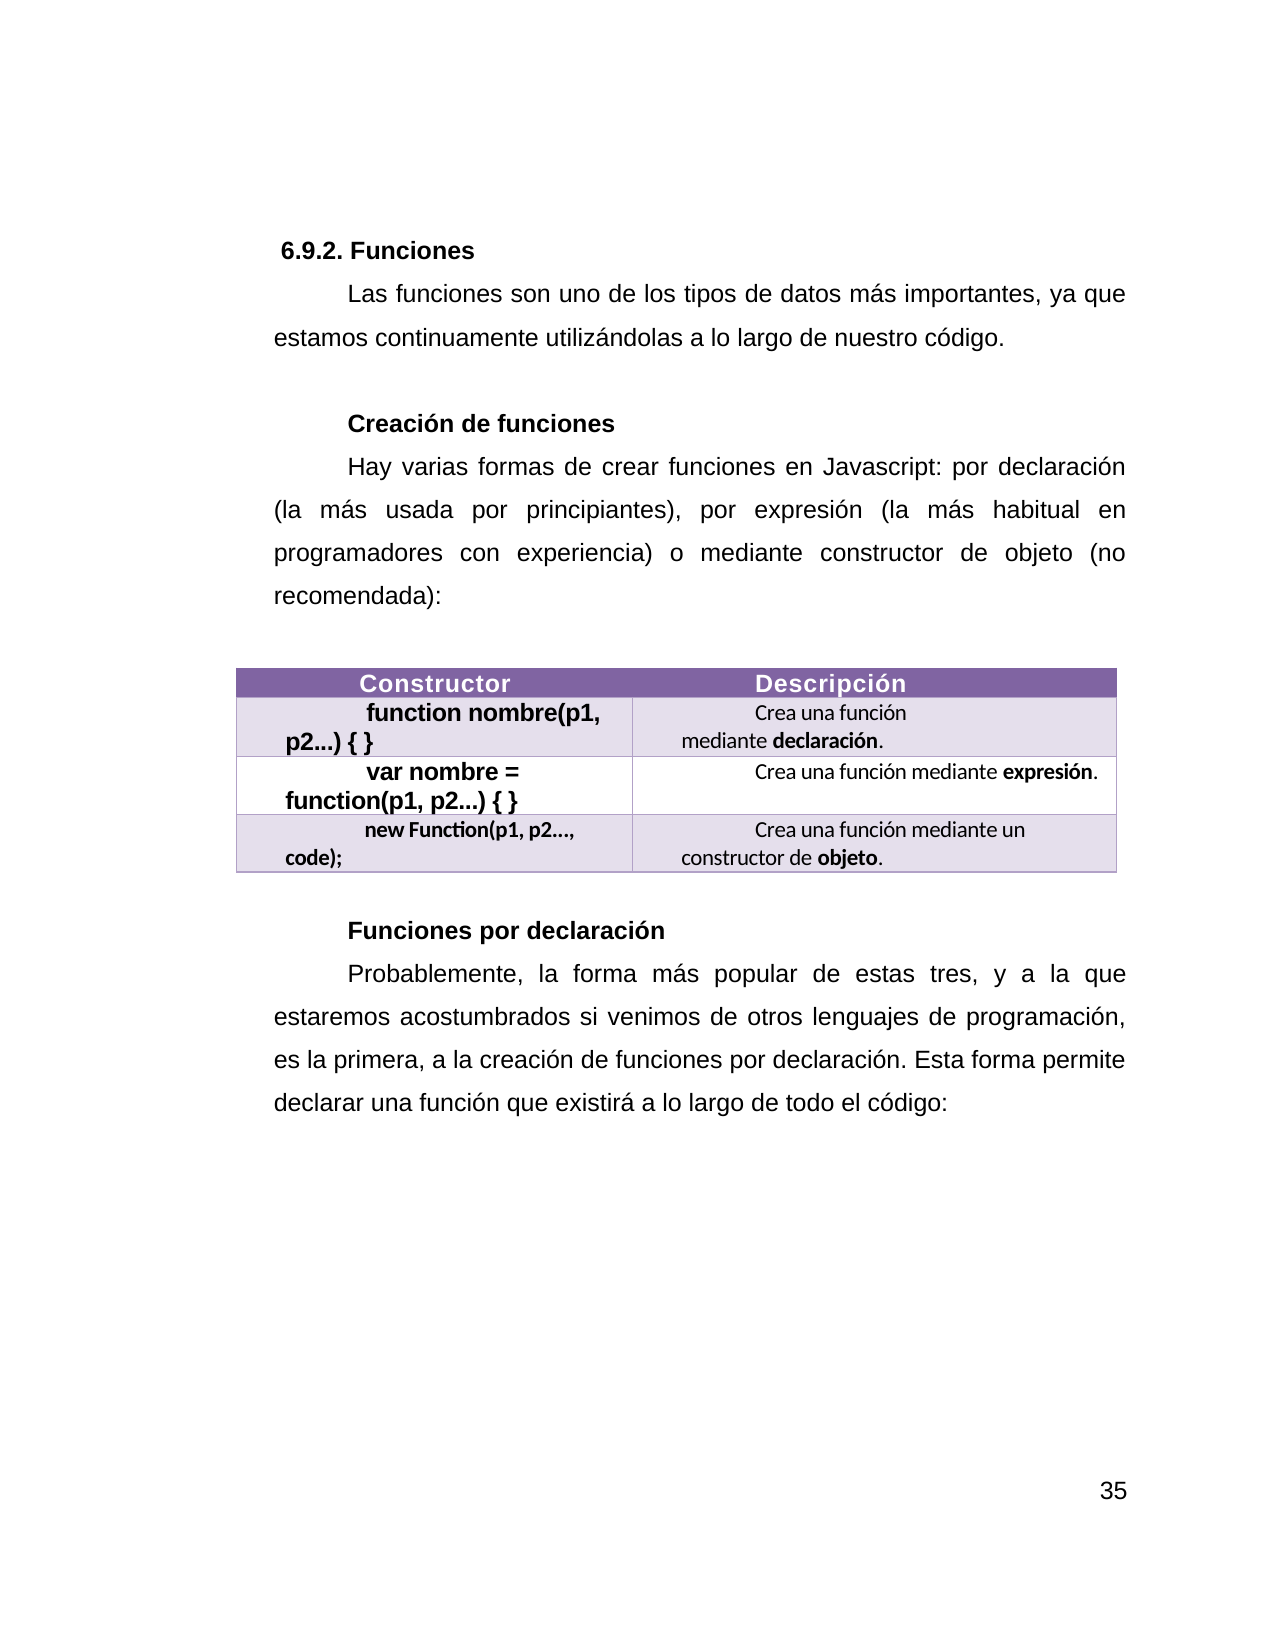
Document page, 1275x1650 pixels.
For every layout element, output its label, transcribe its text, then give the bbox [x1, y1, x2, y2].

table_cell Crea una función mediante expresión. [633, 757, 1116, 814]
text Creación de funciones [273, 409, 1127, 437]
table_cell function nombre(p1, p2...) { } [237, 698, 632, 756]
table_cell Crea una función mediante un constructor de objeto. [633, 815, 1116, 871]
list 6.9.2. Funciones [281, 236, 1127, 265]
table_header Constructor [237, 669, 632, 697]
table_cell Crea una función mediante declaración. [633, 698, 1116, 756]
table_cell var nombre = function(p1, p2...) { } [237, 757, 632, 814]
text Hay varias formas de crear funciones en Javascript: por declaración (la más usada por principiantes), por expresión (la más habitual en programadores con experiencia) o mediante constructor de objeto (no recomendada): [273, 452, 1127, 610]
table_cell new Function(p1, p2..., code); [237, 815, 632, 871]
text Funciones por declaración [273, 916, 1127, 944]
table_header Descripción [633, 669, 1116, 697]
text Las funciones son uno de los tipos de datos más importantes, ya que estamos continuamente utilizándolas a lo largo de nuestro código. [273, 279, 1127, 351]
text Probablemente, la forma más popular de estas tres, y a la que estaremos acostumbrados si venimos de otros lenguajes de programación, es la primera, a la creación de funciones por declaración. Esta forma permite declarar una función que existirá a lo largo de todo el código: [273, 959, 1127, 1117]
